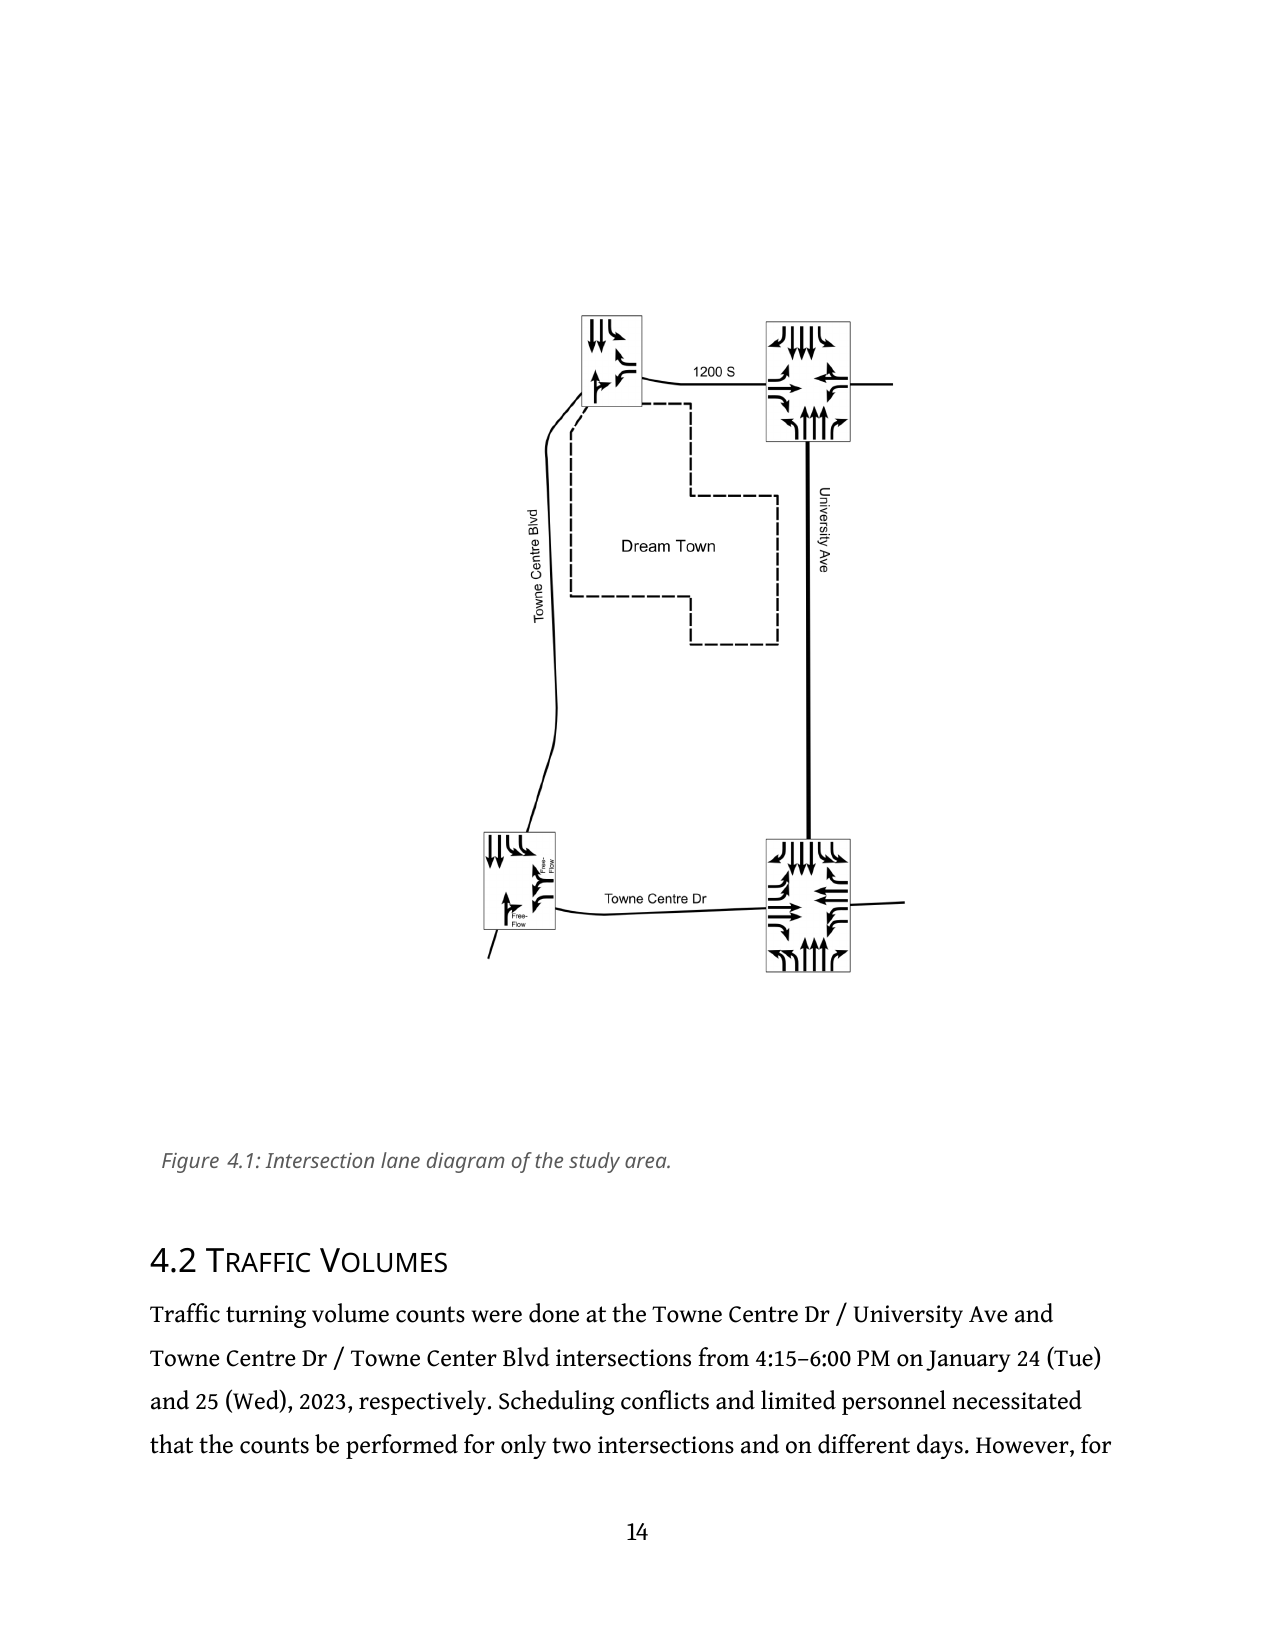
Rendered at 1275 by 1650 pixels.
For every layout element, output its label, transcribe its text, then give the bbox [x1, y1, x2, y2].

subtitle 4.2 Traffic Volumes [150, 1237, 1125, 1282]
table_header Figure 4.1: Intersection lane diagram of the study area. [150, 150, 1125, 1212]
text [150, 1301, 1125, 1460]
picture [180, 150, 1125, 1125]
